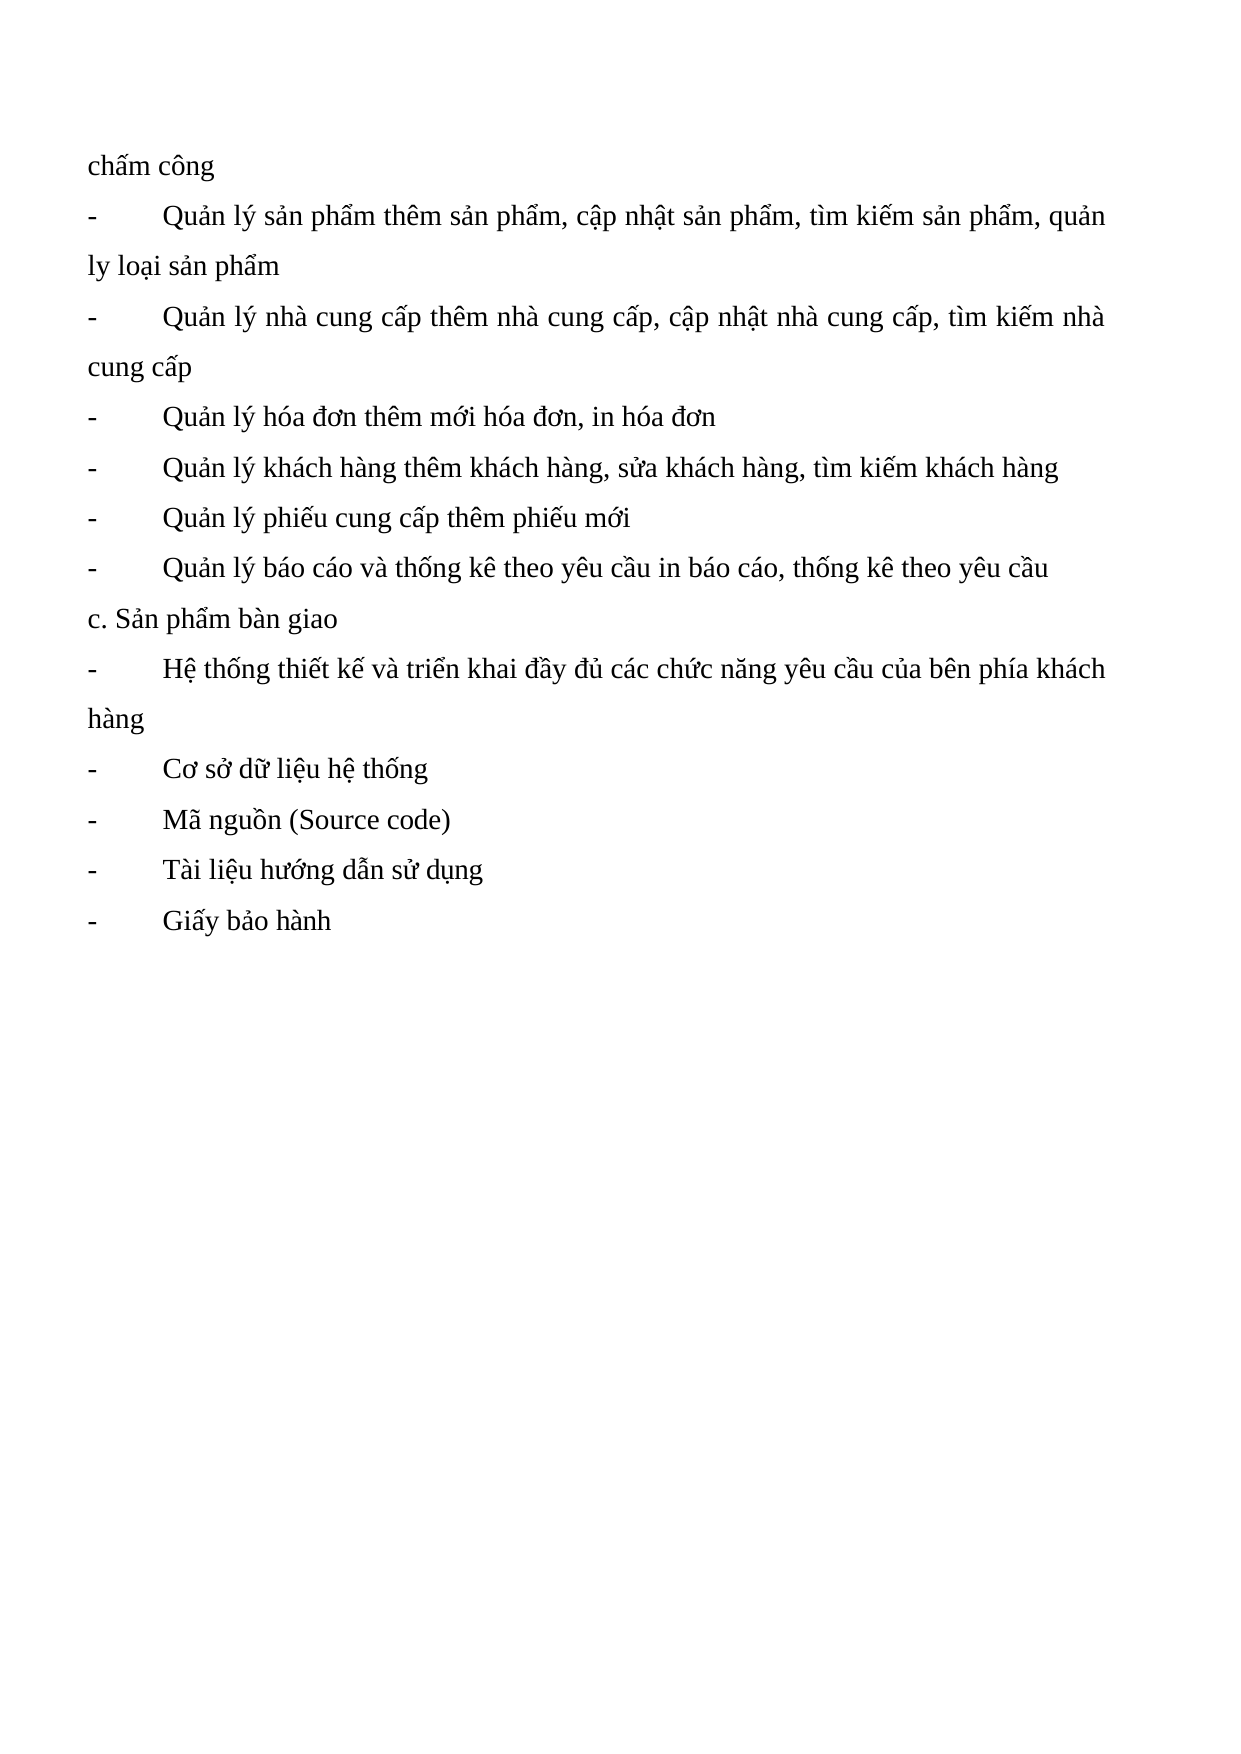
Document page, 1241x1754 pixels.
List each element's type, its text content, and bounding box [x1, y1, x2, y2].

list Quản lý hóa đơn thêm mới hóa đơn, in hóa đơn [87, 399, 1107, 433]
list Tài liệu hướng dẫn sử dụng [87, 852, 1107, 886]
list Giấy bảo hành [87, 903, 1107, 936]
list Quản lý khách hàng thêm khách hàng, sửa khách hàng, tìm kiếm khách hàng [87, 450, 1107, 483]
list Quản lý sản phẩm thêm sản phẩm, cập nhật sản phẩm, tìm kiếm sản phẩm, quản ly loại sản phẩm [87, 198, 1107, 282]
list Cơ sở dữ liệu hệ thống [87, 752, 1107, 785]
list Quản lý phiếu cung cấp thêm phiếu mới [87, 500, 1107, 534]
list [87, 148, 1107, 181]
list Mã nguồn (Source code) [87, 802, 1107, 836]
list Quản lý báo cáo và thống kê theo yêu cầu in báo cáo, thống kê theo yêu cầu [87, 550, 1107, 584]
text c. Sản phẩm bàn giao [87, 601, 1107, 634]
list Quản lý nhà cung cấp thêm nhà cung cấp, cập nhật nhà cung cấp, tìm kiếm nhà cung cấp [87, 299, 1107, 383]
list Hệ thống thiết kế và triển khai đầy đủ các chức năng yêu cầu của bên phía khách hàng [87, 651, 1107, 735]
